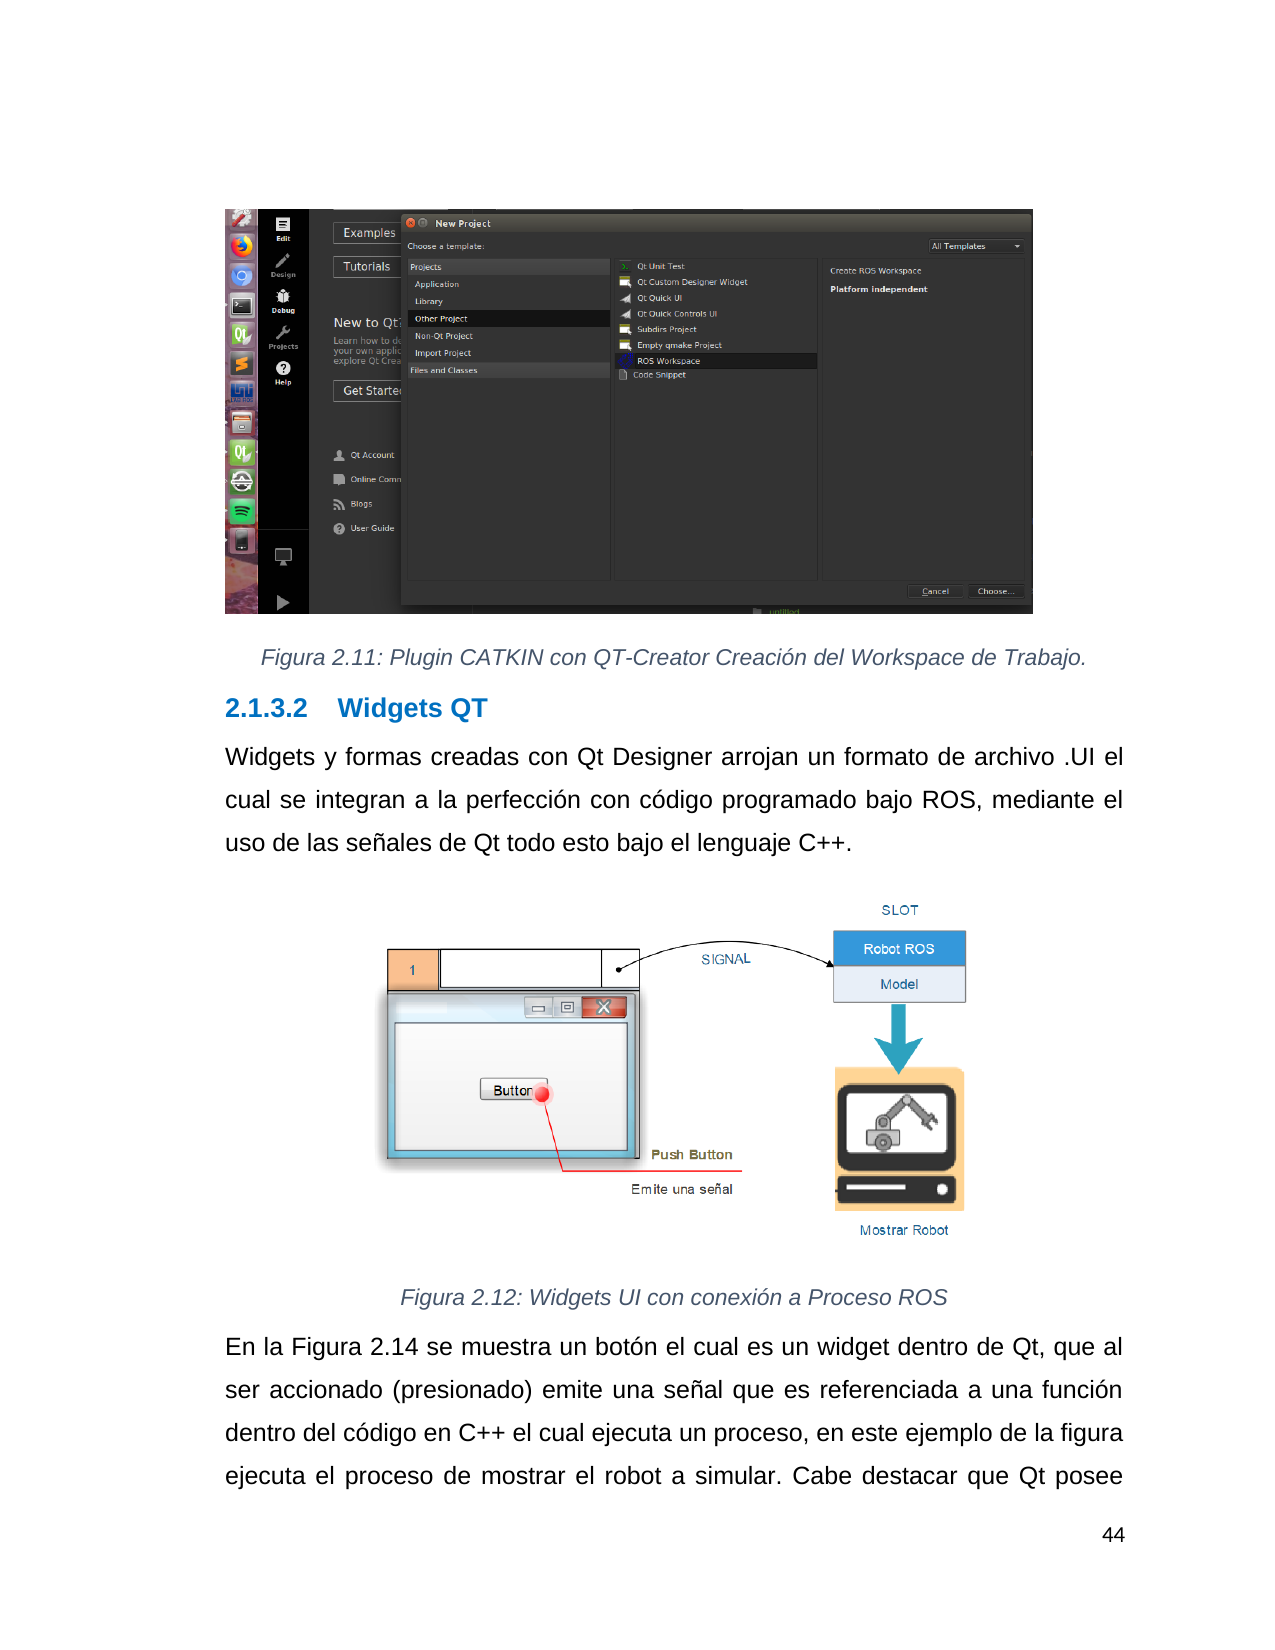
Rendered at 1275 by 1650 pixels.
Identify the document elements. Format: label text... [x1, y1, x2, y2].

picture [373, 888, 977, 1254]
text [225, 1331, 1125, 1489]
text Figura 2.12: Widgets UI con conexión a Proceso ROS [225, 1284, 1125, 1311]
text Figura 2.11: Plugin CATKIN con QT-Creator Creación del Workspace de Trabajo. [225, 644, 1125, 671]
text Widgets y formas creadas con Qt Designer arrojan un formato de archivo .UI el cual se integran a la perfección con código programado bajo ROS, mediante el uso de las señales de Qt todo esto bajo el lenguaje C++. [225, 742, 1125, 857]
picture [225, 209, 1033, 614]
list Widgets QT [225, 692, 1125, 723]
